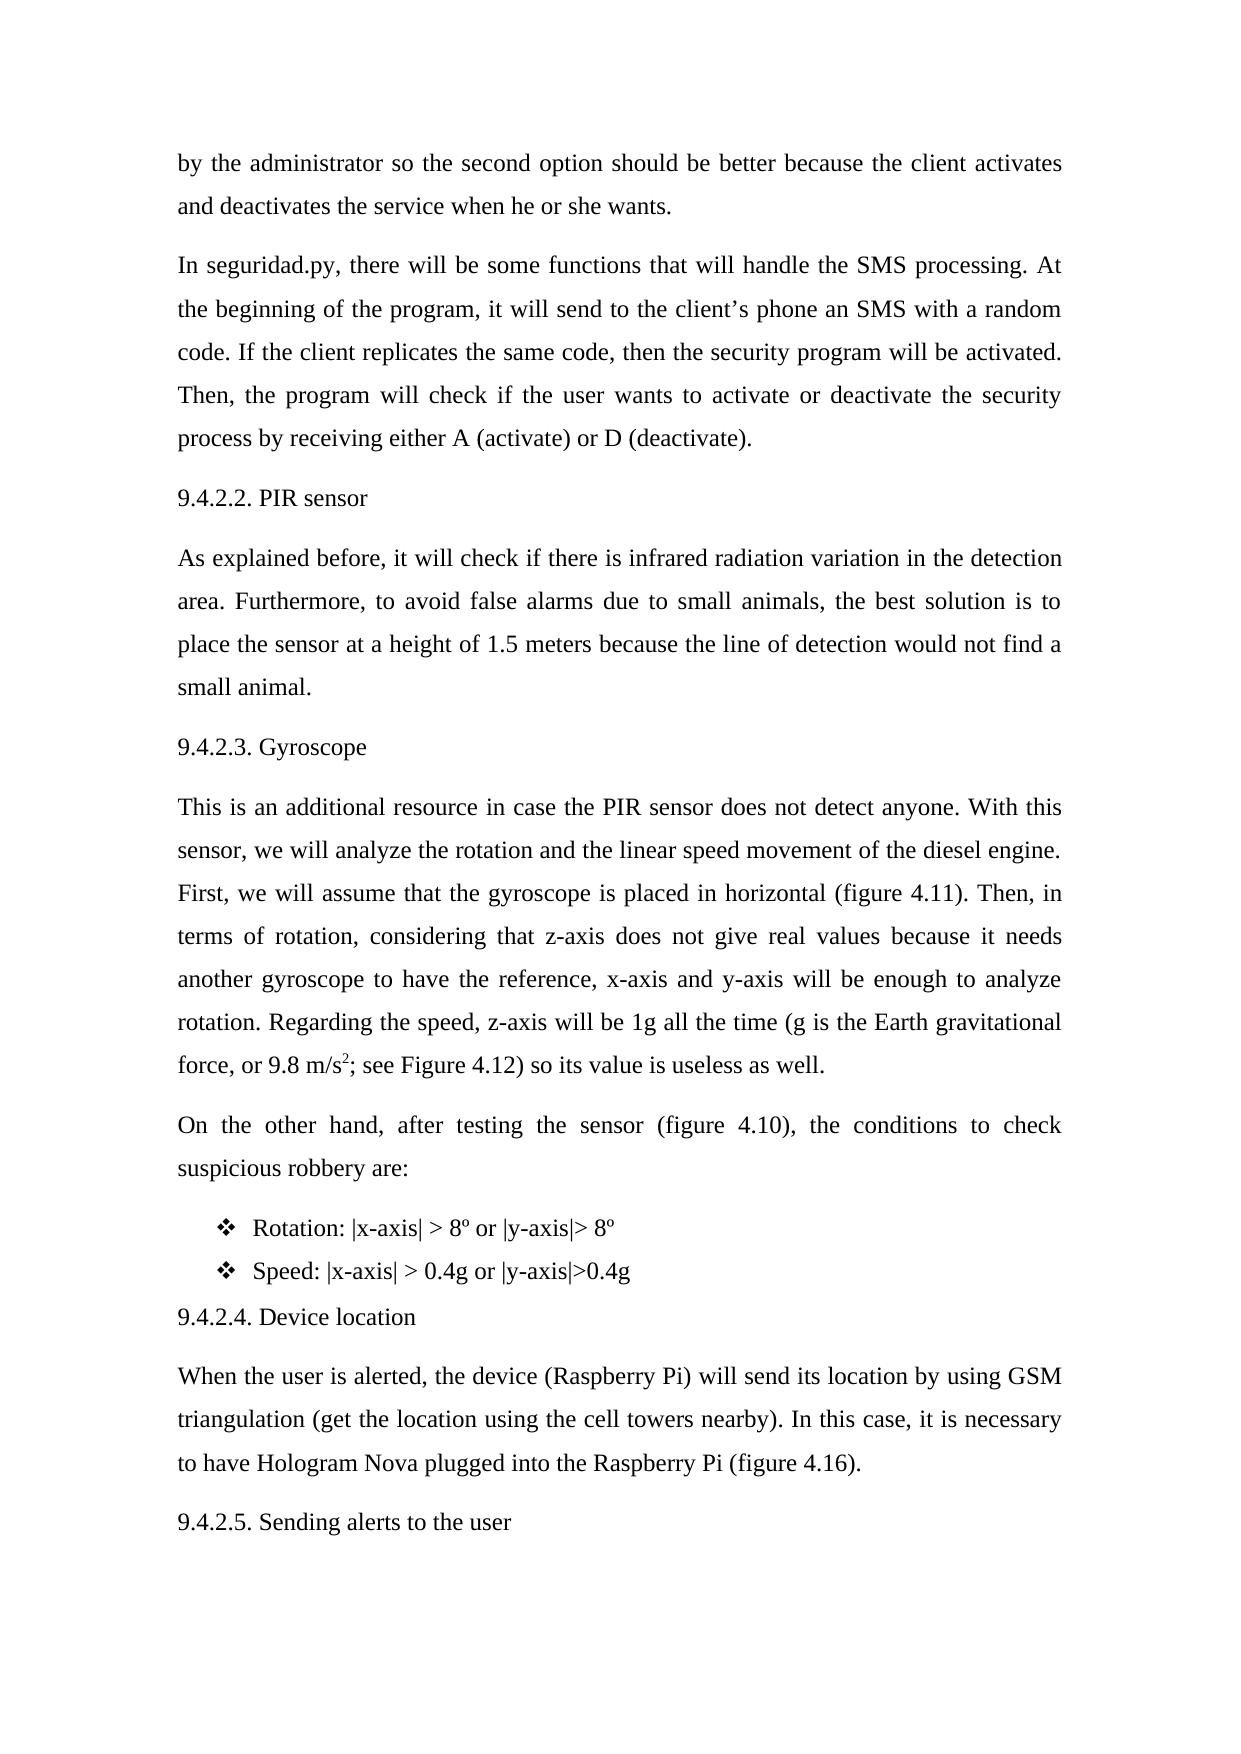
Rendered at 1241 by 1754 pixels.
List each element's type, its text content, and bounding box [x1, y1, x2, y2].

text 9.4.2.3. Gyroscope [177, 732, 1063, 761]
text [177, 148, 1063, 219]
text As explained before, it will check if there is infrared radiation variation in the detection area. Furthermore, to avoid false alarms due to small animals, the best solution is to place the sensor at a height of 1.5 meters because the line of detection would not find a small animal. [177, 543, 1063, 701]
list Rotation: |x-axis| > 8º or |y-axis|> 8º [215, 1213, 1063, 1242]
text On the other hand, after testing the sensor (figure 4.10), the conditions to check suspicious robbery are: [177, 1110, 1063, 1182]
text This is an additional resource in case the PIR sensor does not detect anyone. With this sensor, we will analyze the rotation and the linear speed movement of the diesel engine. First, we will assume that the gyroscope is placed in horizontal (figure 4.11). Then, in terms of rotation, considering that z-axis does not give real values because it needs another gyroscope to have the reference, x-axis and y-axis will be enough to analyze rotation. Regarding the speed, z-axis will be 1g all the time (g is the Earth gravitational force, or 9.8 m/s2; see Figure 4.12) so its value is useless as well. [177, 792, 1063, 1079]
text When the user is alerted, the device (Raspberry Pi) will send its location by using GSM triangulation (get the location using the cell towers nearby). In this case, it is necessary to have Hologram Nova plugged into the Raspberry Pi (figure 4.16). [177, 1361, 1063, 1476]
list Speed: |x-axis| > 0.4g or |y-axis|>0.4g [215, 1256, 1063, 1285]
text In seguridad.py, there will be some functions that will handle the SMS processing. At the beginning of the program, it will send to the client’s phone an SMS with a random code. If the client replicates the same code, then the security program will be activated. Then, the program will check if the user wants to activate or deactivate the security process by receiving either A (activate) or D (deactivate). [177, 251, 1063, 452]
text 9.4.2.5. Sending alerts to the user [177, 1507, 1063, 1536]
text 9.4.2.2. PIR sensor [177, 483, 1063, 512]
text 9.4.2.4. Device location [177, 1302, 1063, 1330]
